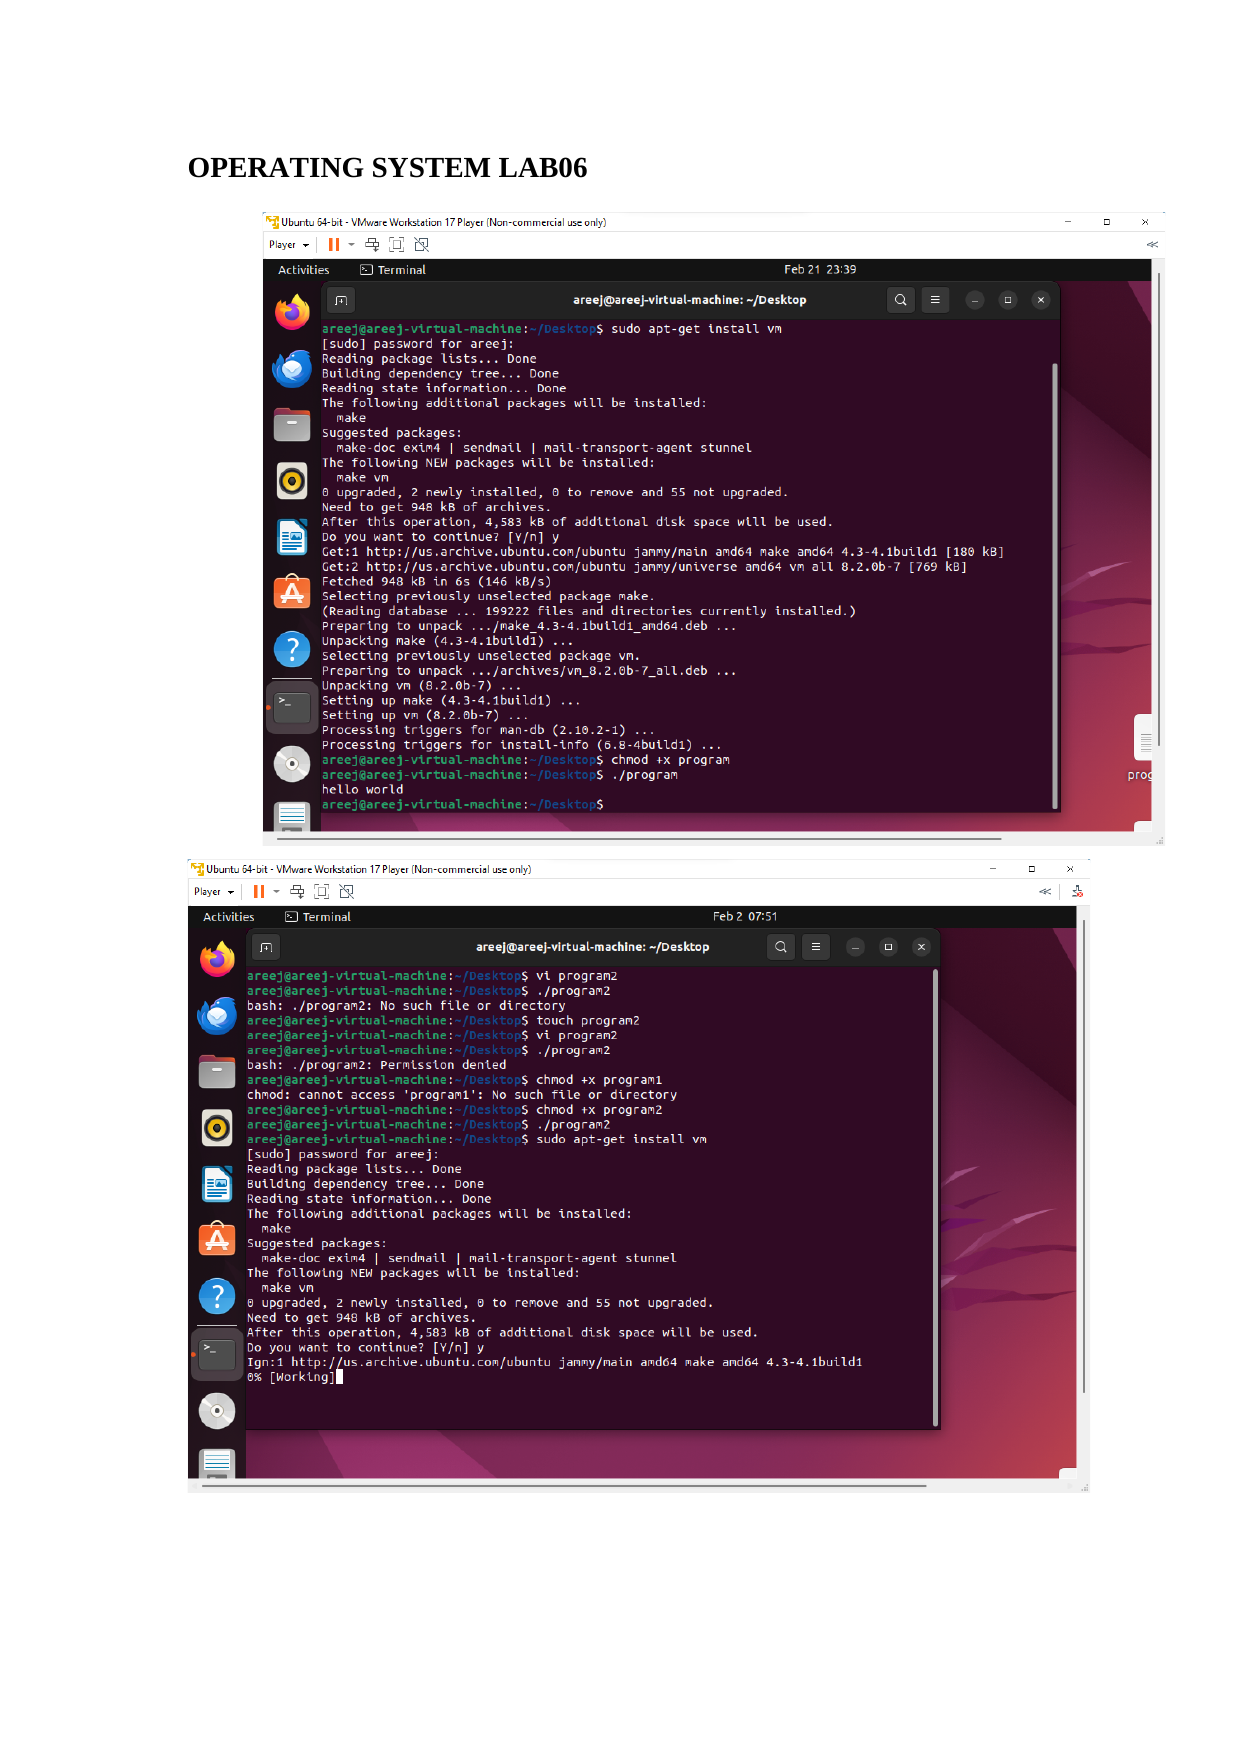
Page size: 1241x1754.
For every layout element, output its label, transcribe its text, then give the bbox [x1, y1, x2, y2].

picture [262, 212, 1166, 846]
subtitle Operating system lab06 [187, 150, 1090, 183]
picture [187, 859, 1091, 1493]
